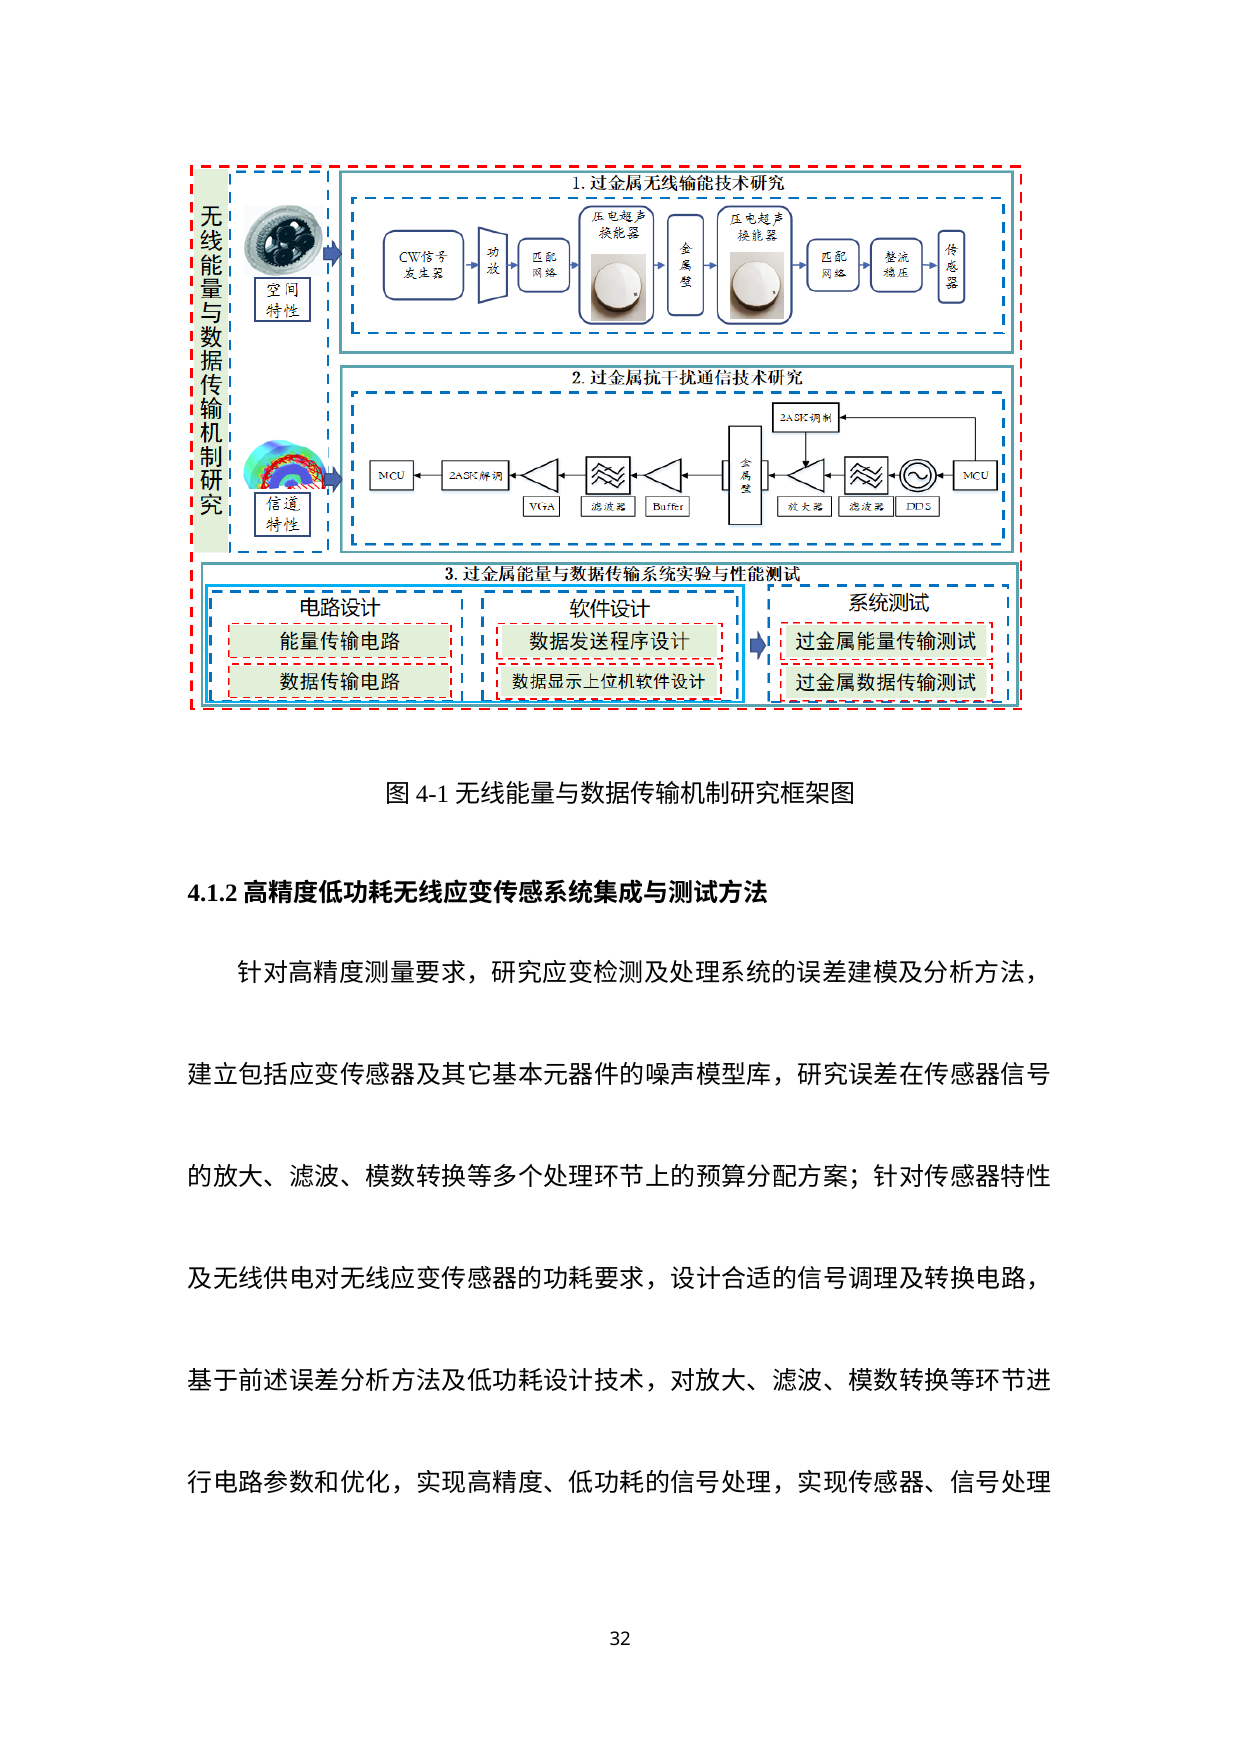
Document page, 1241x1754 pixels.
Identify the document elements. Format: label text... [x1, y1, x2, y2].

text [187, 937, 1053, 1514]
subtitle 4.1.2 高精度低功耗无线应变传感系统集成与测试方法 [187, 857, 1053, 924]
text 图 4-1 无线能量与数据传输机制研究框架图 [187, 758, 1053, 826]
picture [187, 163, 1029, 716]
